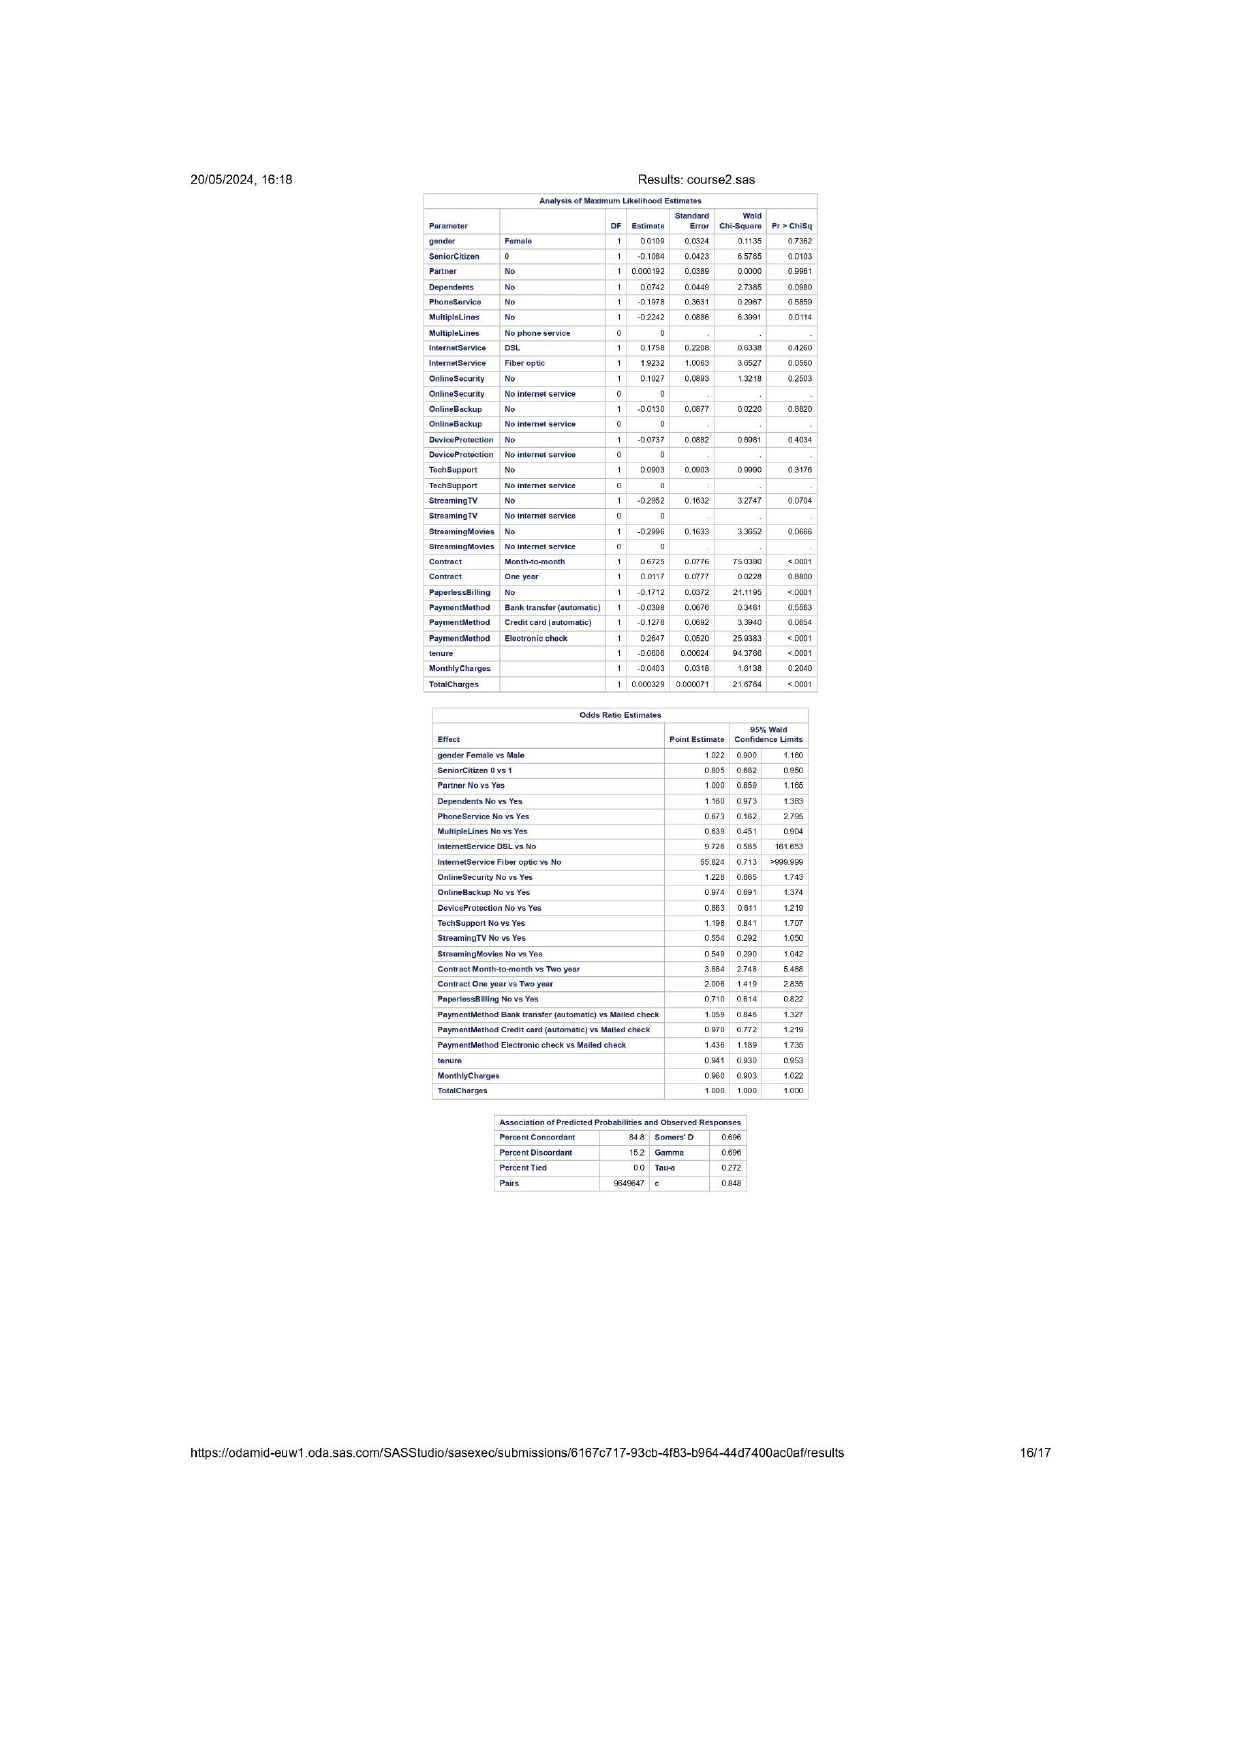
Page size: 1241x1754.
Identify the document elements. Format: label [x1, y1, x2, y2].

picture [150, 150, 1091, 1481]
